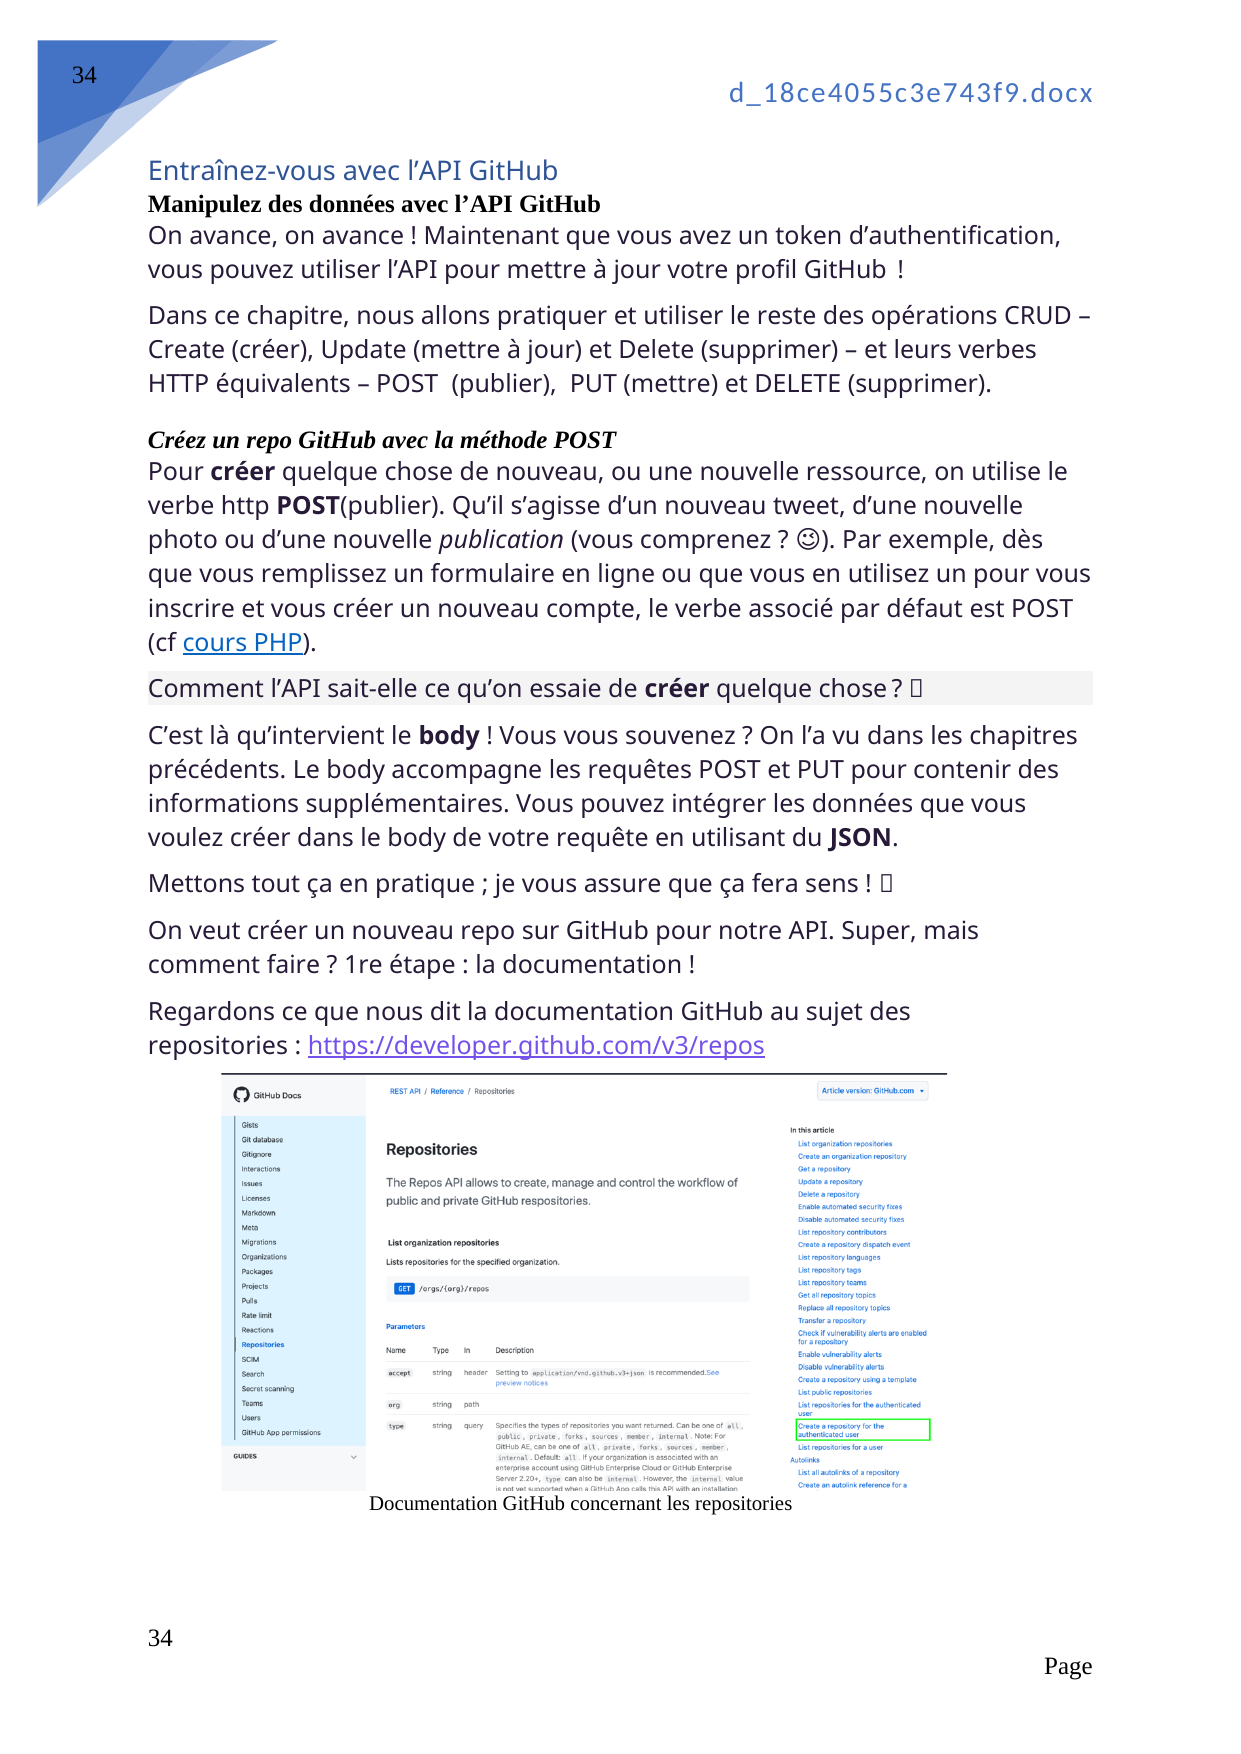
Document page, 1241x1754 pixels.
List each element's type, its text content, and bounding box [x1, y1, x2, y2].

text Regardons ce que nous dit la documentation GitHub au sujet des repositories : https://developer.github.com/v3/repos [148, 993, 1093, 1061]
text On avance, on avance ! Maintenant que vous avez un token d’authentification, vous pouvez utiliser l’API pour mettre à jour votre profil GitHub ! [148, 217, 1093, 286]
text C’est là qu’intervient le body ! Vous vous souvenez ? On l’a vu dans les chapitres précédents. Le body accompagne les requêtes POST et PUT pour contenir des informations supplémentaires. Vous pouvez intégrer les données que vous voulez créer dans le body de votre requête en utilisant du JSON. [148, 717, 1093, 854]
text On veut créer un nouveau repo sur GitHub pour notre API. Super, mais comment faire ? 1re étape : la documentation ! [148, 913, 1093, 981]
text Documentation GitHub concernant les repositories [369, 1491, 1093, 1515]
text Pour créer quelque chose de nouveau, ou une nouvelle ressource, on utilise le verbe http POST(publier). Qu’il s’agisse d’un nouveau tweet, d’une nouvelle photo ou d’une nouvelle publication (vous comprenez ? 😉). Par exemple, dès que vous remplissez un formulaire en ligne ou que vous en utilisez un pour vous inscrire et vous créer un nouveau compte, le verbe associé par défaut est POST (cf cours PHP). [148, 454, 1093, 658]
subtitle Entraînez-vous avec l’API GitHub [148, 152, 1093, 189]
picture [37, 40, 279, 209]
text Comment l’API sait-elle ce qu’on essaie de créer quelque chose ? 🤔 [148, 671, 1093, 705]
picture [221, 1073, 948, 1491]
text Manipulez des données avec l’API GitHub [148, 189, 1093, 217]
text Dans ce chapitre, nous allons pratiquer et utiliser le reste des opérations CRUD – Create (créer), Update (mettre à jour) et Delete (supprimer) – et leurs verbes HTTP équivalents – POST (publier), PUT (mettre) et DELETE (supprimer). [148, 298, 1093, 400]
text Créez un repo GitHub avec la méthode POST [148, 425, 1093, 454]
text Mettons tout ça en pratique ; je vous assure que ça fera sens ! 💪 [148, 866, 1093, 900]
